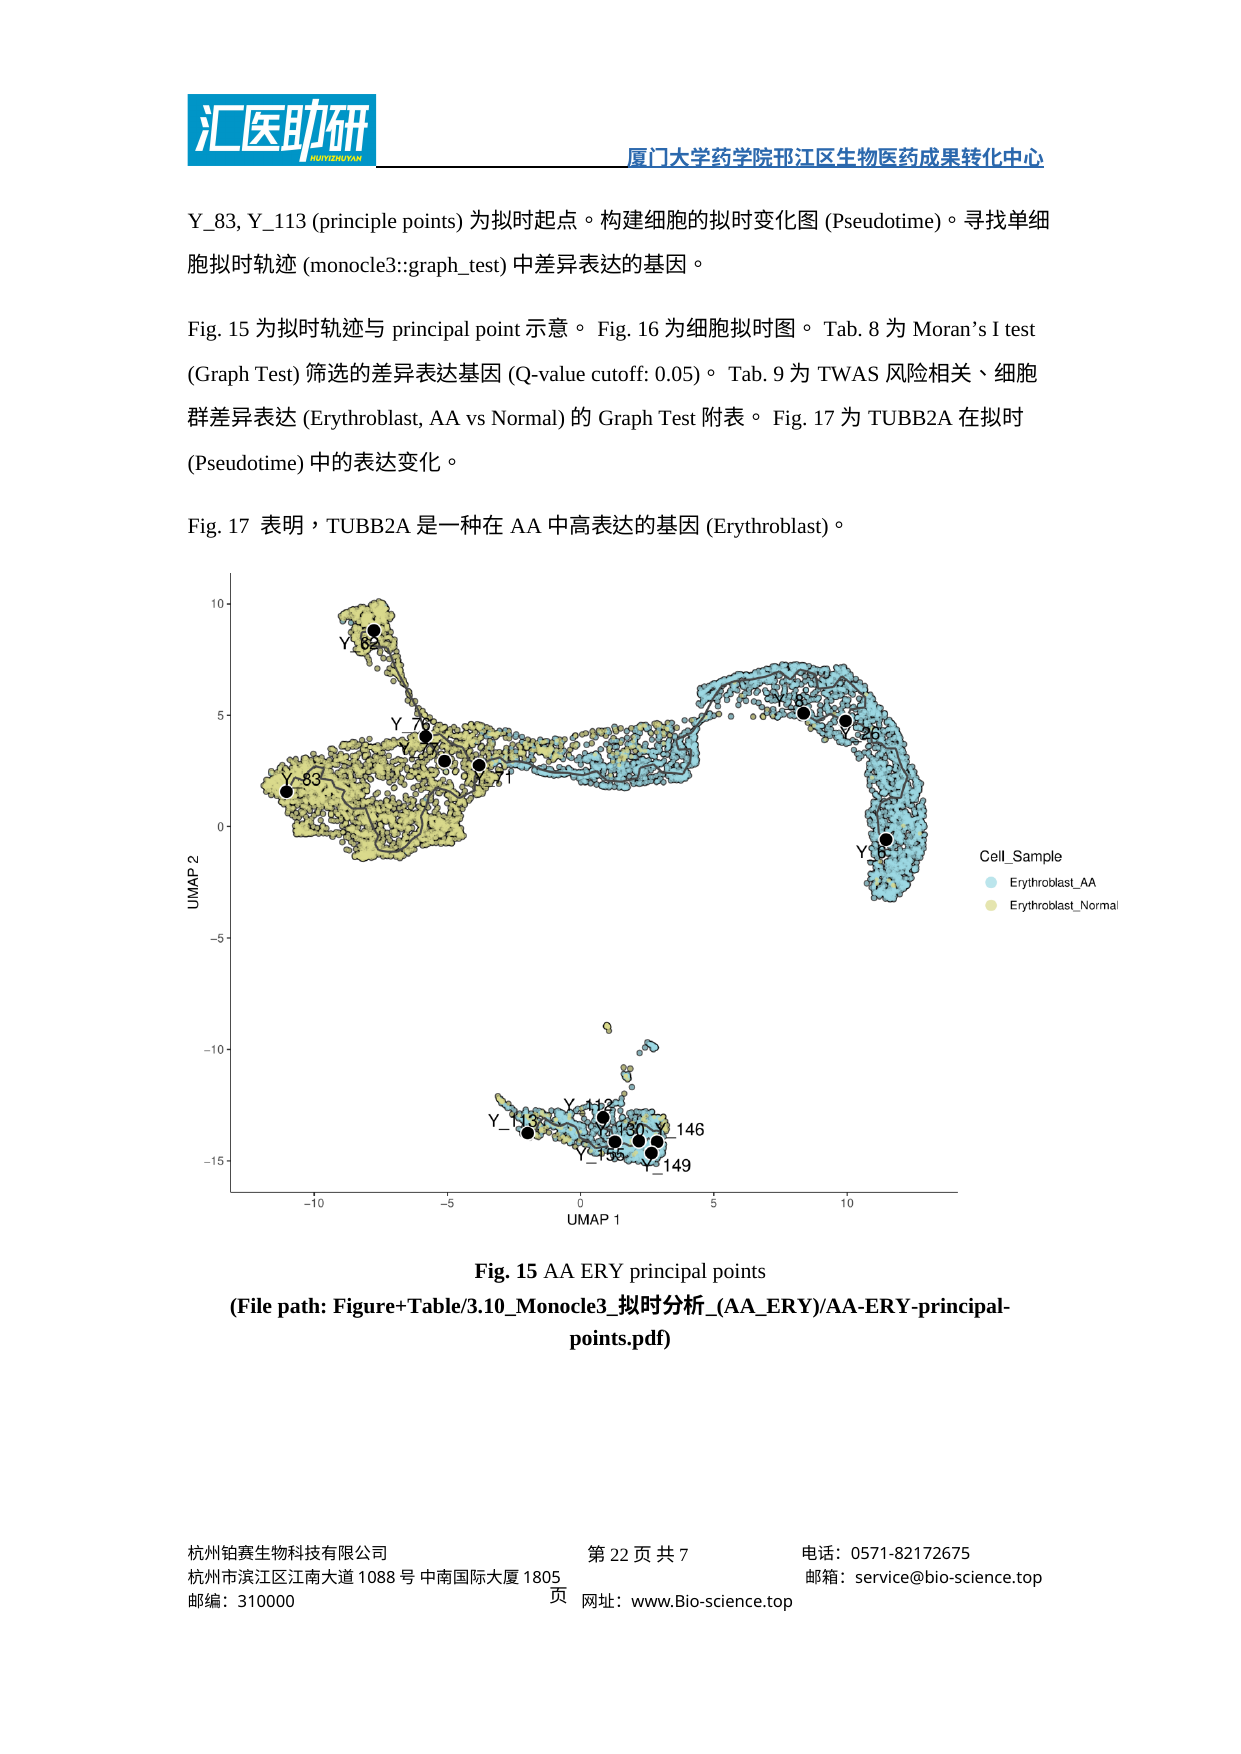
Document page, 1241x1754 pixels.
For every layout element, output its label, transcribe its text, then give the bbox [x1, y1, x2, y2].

text (File path: Figure+Table/3.10_Monocle3_拟时分析_(AA_ERY)/AA-ERY-principal-points.pdf) [187, 1291, 1053, 1351]
picture [196, 131, 208, 150]
text Fig. 15 AA ERY principal points [187, 1258, 1053, 1283]
picture [187, 573, 1118, 1225]
picture [204, 106, 210, 114]
picture [210, 106, 243, 150]
text Fig. 15 为拟时轨迹与 principal point 示意。 Fig. 16 为细胞拟时图。 Tab. 8 为 Moran’s I test (Graph Test) 筛选的差异表达基因 (Q-value cutoff: 0.05)。 Tab. 9 为 TWAS 风险相关、细胞群差异表达 (Erythroblast, AA vs Normal) 的 Graph Test 附表。 Fig. 17 为 TUBB2A 在拟时 (Pseudotime) 中的表达变化。 [187, 313, 1053, 477]
picture [243, 106, 284, 150]
picture [327, 106, 368, 150]
text Fig. 17 表明，TUBB2A 是一种在 AA 中高表达的基因 (Erythroblast)。 [187, 510, 1053, 540]
picture [282, 99, 327, 161]
picture [201, 118, 208, 127]
